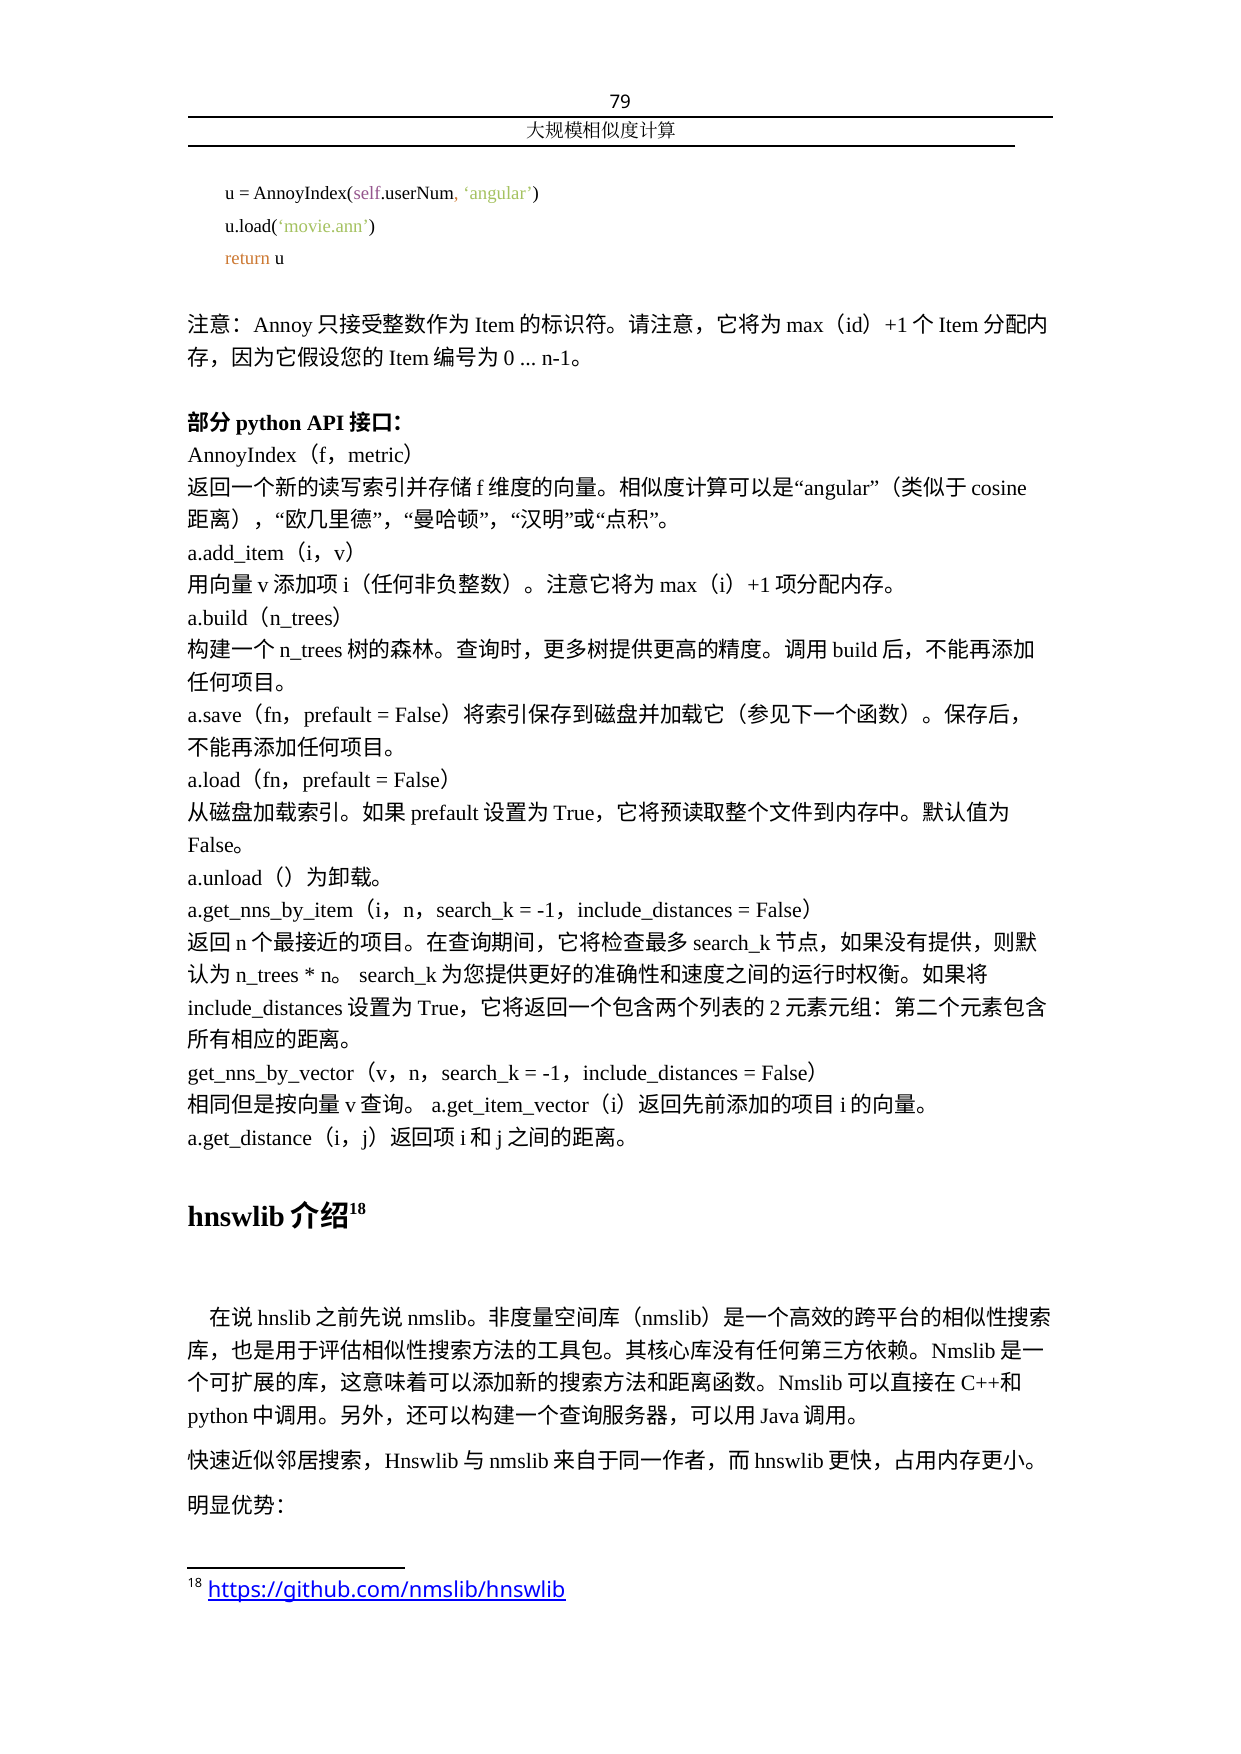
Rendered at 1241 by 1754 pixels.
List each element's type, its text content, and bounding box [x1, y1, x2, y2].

subtitle hnswlib介绍 [187, 1181, 1053, 1246]
text get_nns_by_vector（v，n，search_k = -1，include_distances = False） [187, 1054, 1053, 1087]
text 快速近似邻居搜索，Hnswlib与nmslib来自于同一作者，而hnswlib更快，占用内存更小。 [187, 1442, 1053, 1475]
text a.add_item（i，v） [187, 534, 1053, 567]
text 在说hnslib之前先说nmslib。非度量空间库（nmslib）是一个高效的跨平台的相似性搜索库，也是用于评估相似性搜索方法的工具包。其核心库没有任何第三方依赖。Nmslib是一个可扩展的库，这意味着可以添加新的搜索方法和距离函数。Nmslib可以直接在C++和python中调用。另外，还可以构建一个查询服务器，可以用Java调用。 [187, 1300, 1053, 1430]
text 明显优势： [187, 1487, 1053, 1520]
text 构建一个n_trees树的森林。查询时，更多树提供更高的精度。调用build后，不能再添加任何项目。 [187, 632, 1053, 697]
text a.unload（）为卸载。 [187, 859, 1053, 892]
text 返回n个最接近的项目。在查询期间，它将检查最多search_k节点，如果没有提供，则默认为n_trees * n。 search_k为您提供更好的准确性和速度之间的运行时权衡。如果将include_distances设置为True，它将返回一个包含两个列表的2元素元组：第二个元素包含所有相应的距离。 [187, 924, 1053, 1054]
text a.load（fn，prefault = False） [187, 762, 1053, 794]
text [187, 177, 1053, 274]
text AnnoyIndex（f，metric） [187, 437, 1053, 469]
text 返回一个新的读写索引并存储f维度的向量。相似度计算可以是“angular”（类似于cosine距离），“欧几里德”，“曼哈顿”，“汉明”或“点积”。 [187, 469, 1053, 534]
text 用向量v添加项i（任何非负整数）。注意它将为max（i）+1项分配内存。 [187, 567, 1053, 599]
text a.get_nns_by_item（i，n，search_k = -1，include_distances = False） [187, 892, 1053, 924]
text 注意：Annoy只接受整数作为Item的标识符。请注意，它将为max（id）+1个Item分配内存，因为它假设您的Item编号为0 ... n-1。 [187, 307, 1053, 372]
text a.save（fn，prefault = False）将索引保存到磁盘并加载它（参见下一个函数）。保存后，不能再添加任何项目。 [187, 697, 1053, 762]
text 相同但是按向量v查询。 a.get_item_vector（i）返回先前添加的项目i的向量。 a.get_distance（i，j）返回项i和j之间的距离。 [187, 1087, 1053, 1152]
text 部分python API接口： [187, 404, 1053, 437]
text 从磁盘加载索引。如果prefault设置为True，它将预读取整个文件到内存中。默认值为False。 [187, 794, 1053, 859]
text a.build（n_trees） [187, 599, 1053, 632]
